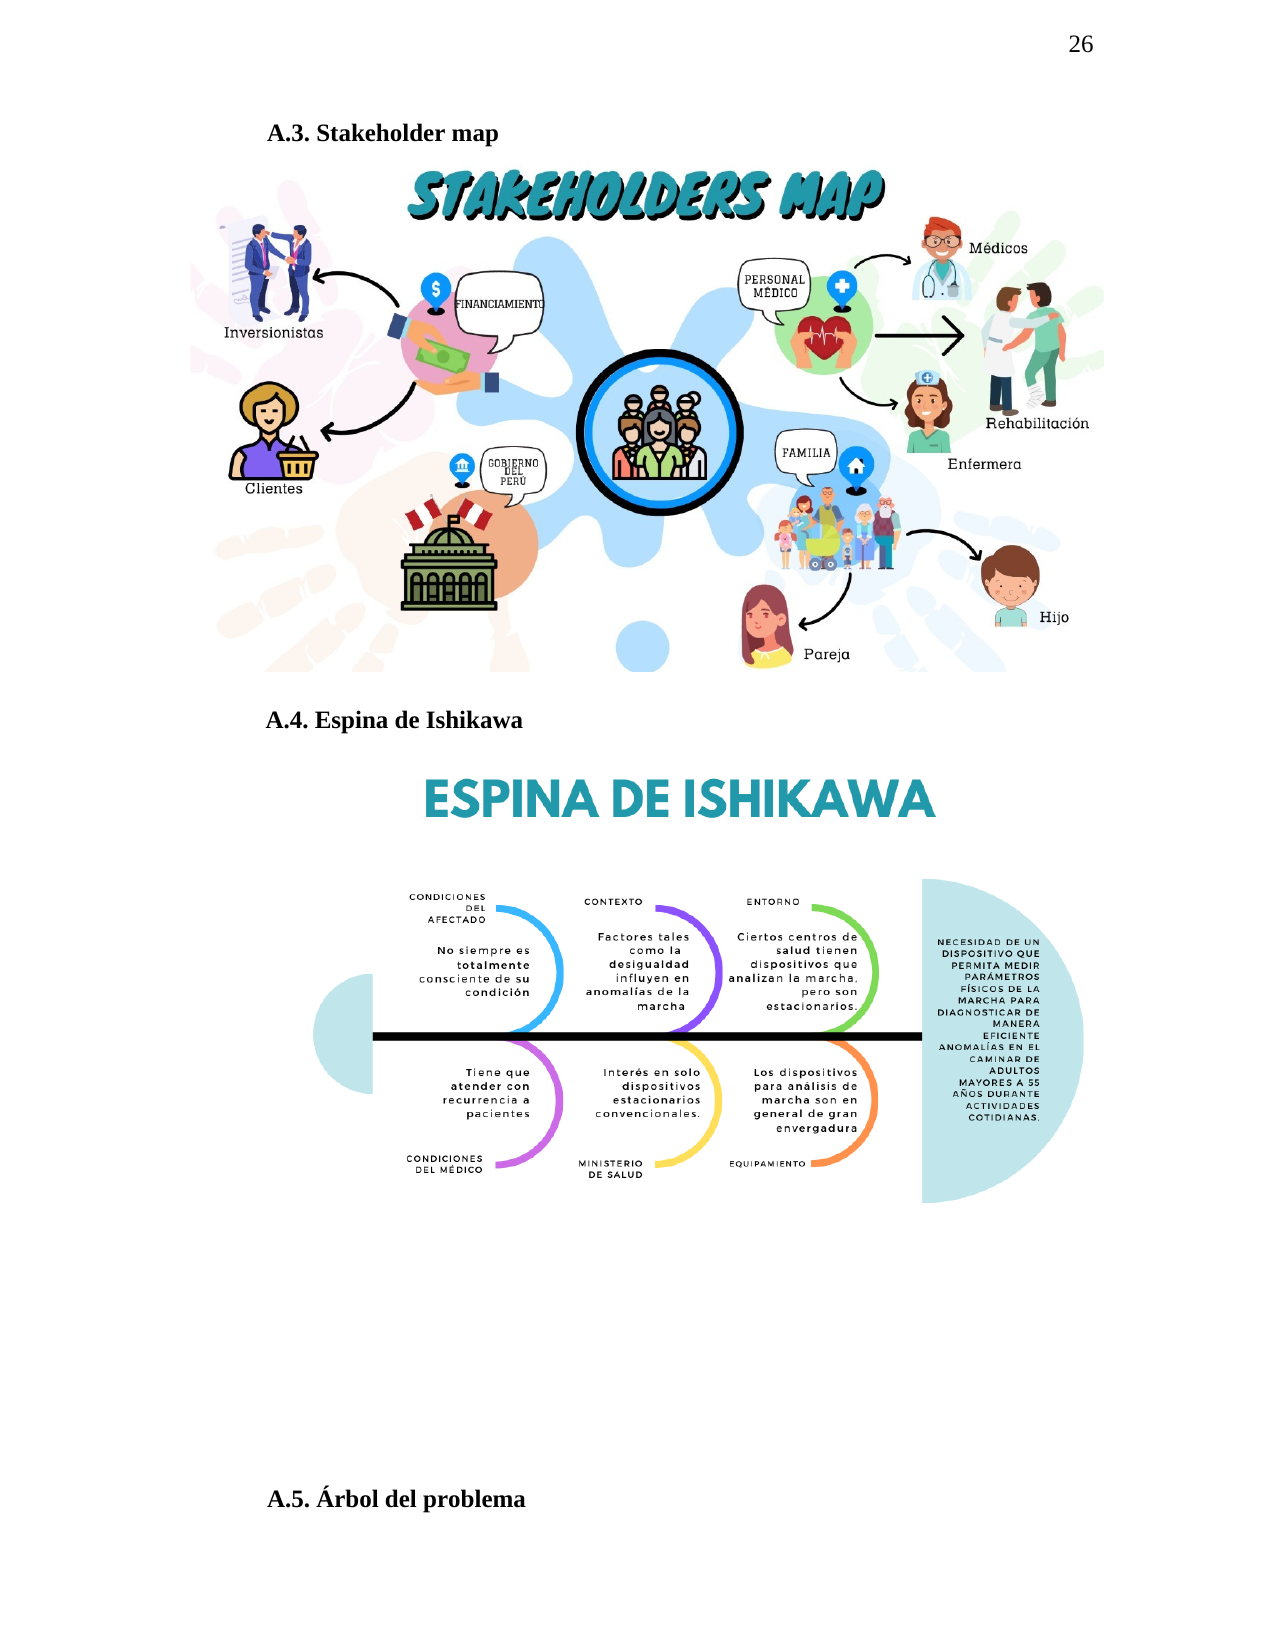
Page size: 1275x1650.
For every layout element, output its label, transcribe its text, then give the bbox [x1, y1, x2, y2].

text A.5. Árbol del problema [192, 1484, 1093, 1513]
subtitle A.4. Espina de Ishikawa [265, 705, 1093, 734]
picture [190, 159, 1104, 672]
picture [265, 767, 1092, 1213]
subtitle A.3. Stakeholder map [267, 118, 1093, 147]
